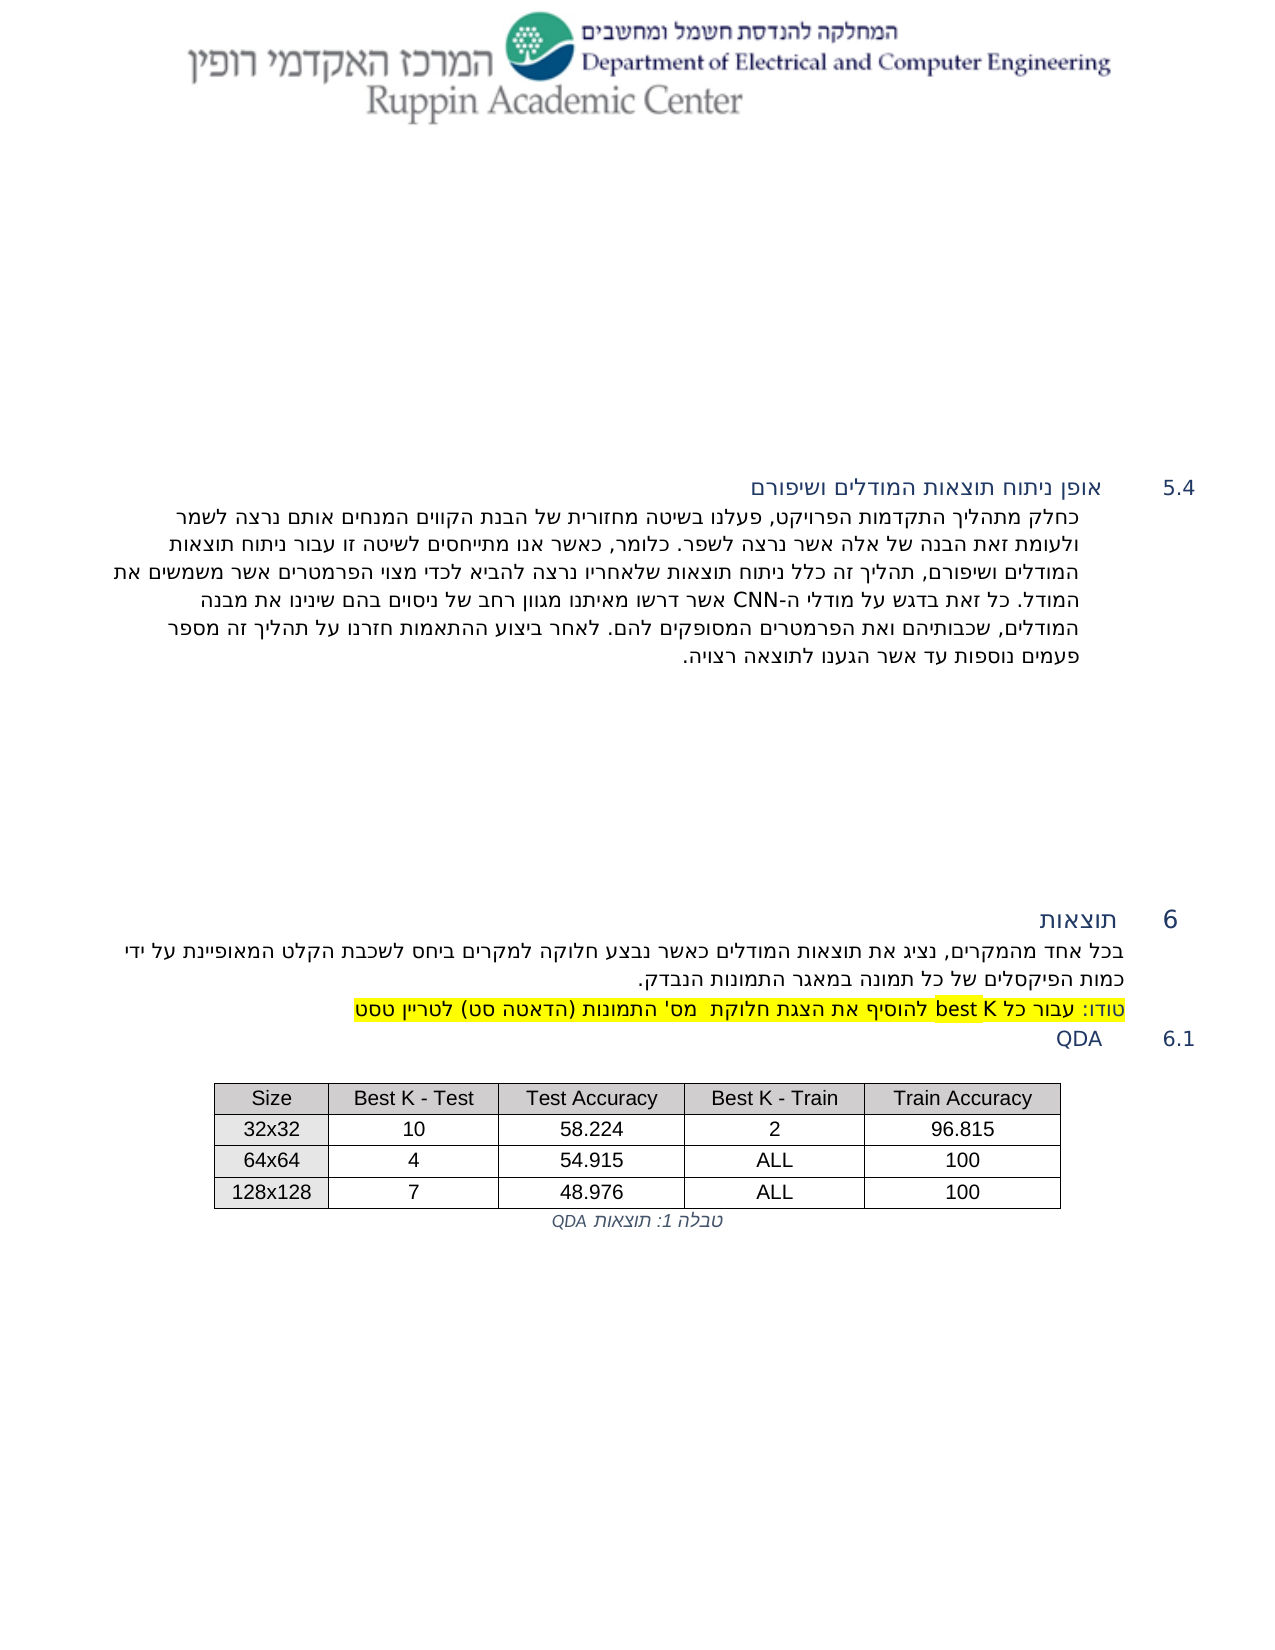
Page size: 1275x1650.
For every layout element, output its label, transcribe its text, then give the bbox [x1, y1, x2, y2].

table_cell 54.915 [499, 1146, 684, 1177]
table_cell 100 [865, 1146, 1060, 1177]
table_header Test Accuracy [499, 1084, 684, 1114]
list כחלק מתהליך התקדמות הפרויקט, פעלנו בשיטה מחזורית של הבנת הקווים המנחים אותם נרצה לשמר ולעומת זאת הבנה של אלה אשר נרצה לשפר. כלומר, כאשר אנו מתייחסים לשיטה זו עבור ניתוח תוצאות המודלים ושיפורם, תהליך זה כלל ניתוח תוצאות שלאחריו נרצה להביא לכדי מצוי הפרמטרים אשר משמשים את המודל. כל זאת בדגש על מודלי ה-CNN אשר דרשו מאיתנו מגוון רחב של ניסוים בהם שינינו את מבנה המודלים, שכבותיהם ואת הפרמטרים המסופקים להם. לאחר ביצוע ההתאמות חזרנו על תהליך זה מספר פעמים נוספות עד אשר הגענו לתוצאה רצויה. [112, 505, 1080, 668]
picture [150, 9, 1125, 128]
table_cell 58.224 [499, 1115, 684, 1145]
table_cell 32x32 [215, 1115, 328, 1145]
table_header Best K - Train [685, 1084, 864, 1114]
table_cell 128x128 [215, 1178, 328, 1208]
list אופן ניתוח תוצאות המודלים ושיפורם [112, 474, 1162, 501]
list תוצאות [112, 905, 1162, 934]
table_cell 10 [329, 1115, 498, 1145]
list טודו: עבור כל best K להוסיף את הצגת חלוקת מס' התמונות (הדאטה סט) לטריין טסט [112, 994, 1125, 1023]
table_header Best K - Test [329, 1084, 498, 1114]
table_header Train Accuracy [865, 1084, 1060, 1114]
table_cell 2 [685, 1115, 864, 1145]
table_cell ALL [685, 1178, 864, 1208]
table_cell 96.815 [865, 1115, 1060, 1145]
list QDA [112, 1027, 1162, 1051]
table_cell 7 [329, 1178, 498, 1208]
table_cell 48.976 [499, 1178, 684, 1208]
table_cell ALL [685, 1146, 864, 1177]
table_cell 64x64 [215, 1146, 328, 1177]
table_cell 4 [329, 1146, 498, 1177]
table_header Size [215, 1084, 328, 1114]
table_cell 100 [865, 1178, 1060, 1208]
text טבלה 1: תוצאות QDA [112, 1209, 1162, 1232]
list בכל אחד מהמקרים, נציג את תוצאות המודלים כאשר נבצע חלוקה למקרים ביחס לשכבת הקלט המאופיינת על ידי כמות הפיקסלים של כל תמונה במאגר התמונות הנבדק. [112, 939, 1125, 991]
